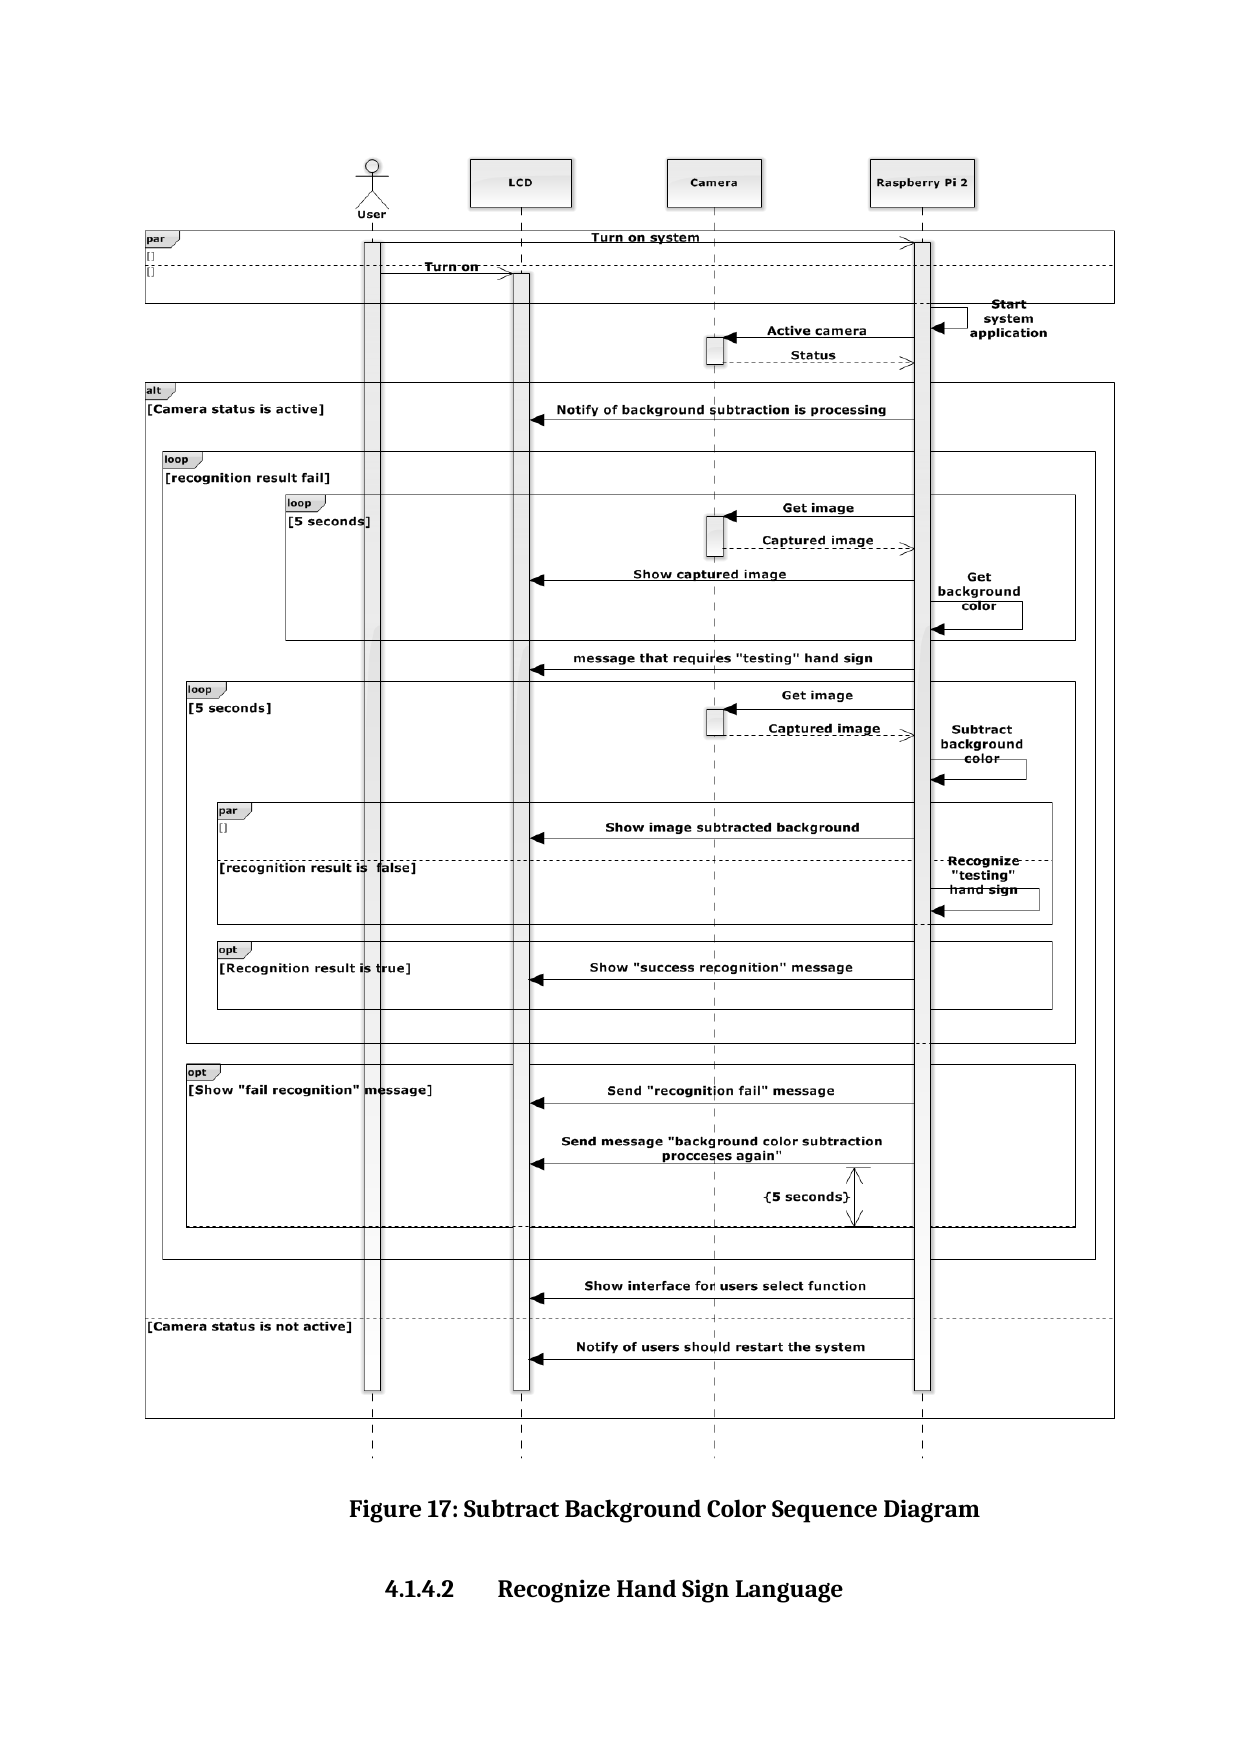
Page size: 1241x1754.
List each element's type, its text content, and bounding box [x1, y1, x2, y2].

subtitle Recognize Hand Sign Language [385, 1574, 1122, 1603]
picture [132, 147, 1127, 1470]
list Figure 17: Subtract Background Color Sequence Diagram [207, 1495, 1122, 1523]
